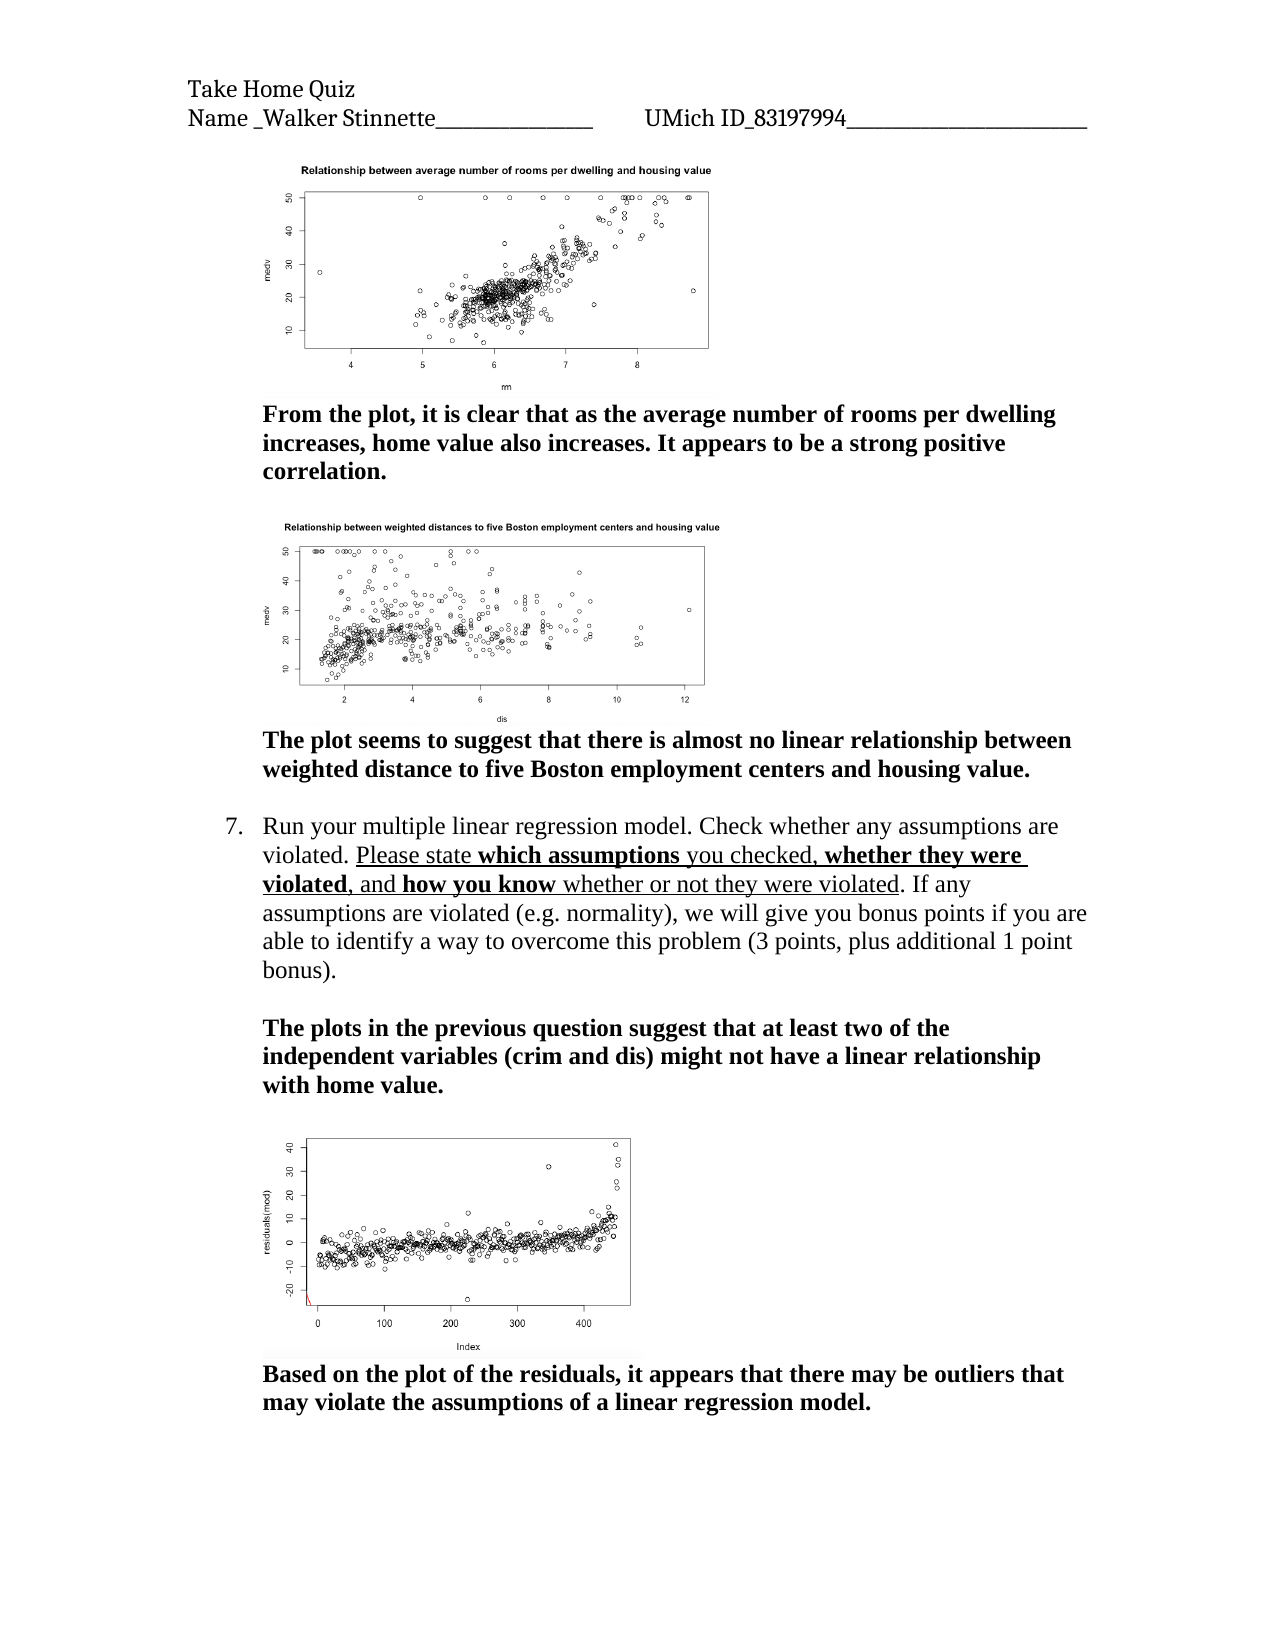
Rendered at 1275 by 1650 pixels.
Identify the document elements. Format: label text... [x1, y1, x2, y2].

list The plot seems to suggest that there is almost no linear relationship between weighted distance to five Boston employment centers and housing value. [262, 725, 1087, 783]
list From the plot, it is clear that as the average number of rooms per dwelling increases, home value also increases. It appears to be a strong positive correlation. [262, 399, 1087, 485]
picture [262, 513, 721, 726]
list Based on the plot of the residuals, it appears that there may be outliers that may violate the assumptions of a linear regression model. [262, 1359, 1087, 1416]
picture [262, 1098, 646, 1359]
list The plots in the previous question suggest that at least two of the independent variables (crim and dis) might not have a linear relationship with home value. [262, 1013, 1087, 1099]
list Run your multiple linear regression model. Check whether any assumptions are violated. Please state which assumptions you checked, whether they were violated, and how you know whether or not they were violated. If any assumptions are violated (e.g. normality), we will give you bonus points if you are able to identify a way to overcome this problem (3 points, plus additional 1 point bonus). [225, 811, 1087, 984]
picture [262, 150, 721, 399]
